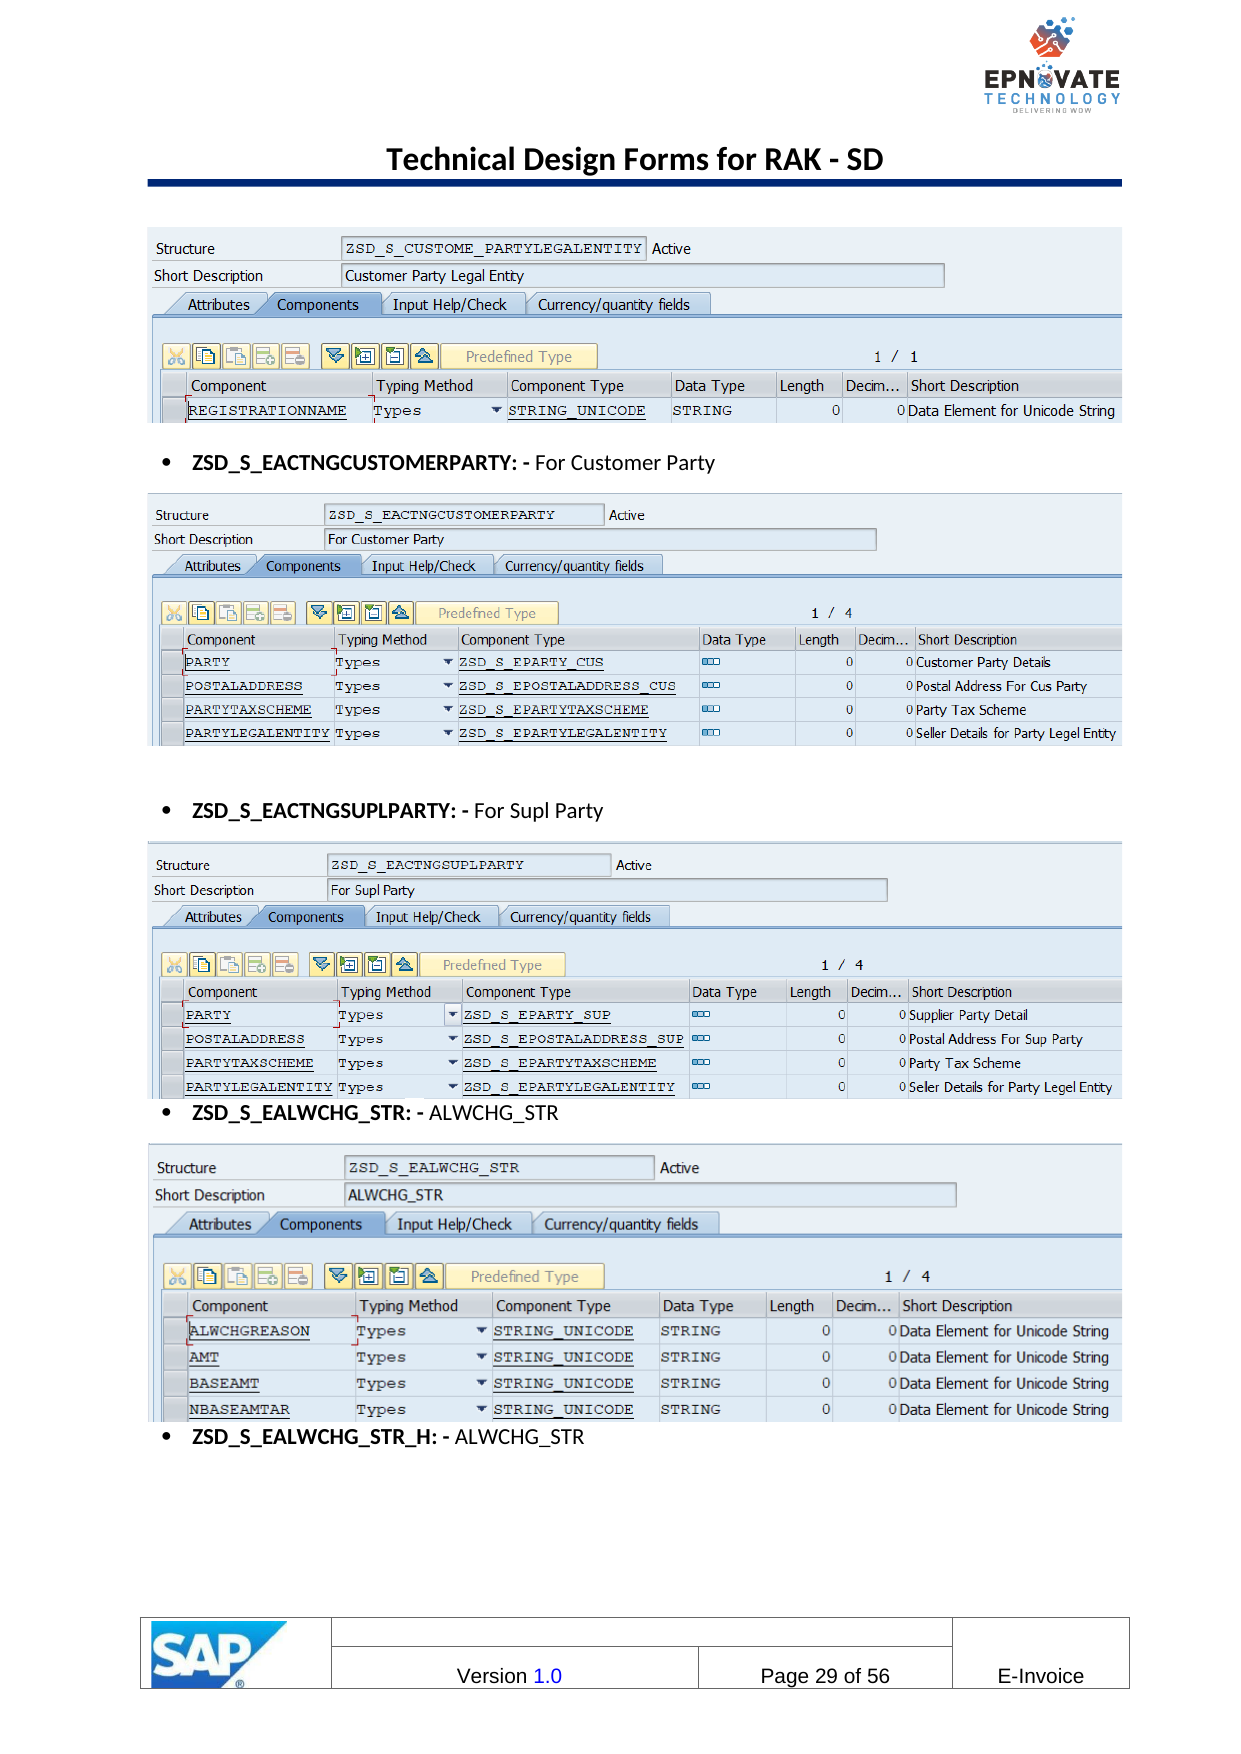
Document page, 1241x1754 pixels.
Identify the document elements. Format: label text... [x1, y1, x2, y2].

list ZSD_S_EACTNGSUPLPARTY: - For Supl Party [162, 796, 450, 824]
list ZSD_S_EALWCHG_STR: - ALWCHG_STR [424, 1099, 1122, 1126]
list ZSD_S_EACTNGCUSTOMERPARTY: - For Customer Party [530, 448, 1122, 476]
list ZSD_S_EACTNGSUPLPARTY: - For Supl Party [469, 796, 1122, 824]
picture [147, 227, 1123, 423]
picture [984, 17, 1120, 113]
list ZSD_S_EALWCHG_STR_H: - ALWCHG_STR [449, 1422, 1122, 1450]
picture [147, 1143, 1123, 1422]
picture [151, 1621, 287, 1688]
list ZSD_S_EALWCHG_STR_H: - ALWCHG_STR [162, 1422, 431, 1450]
list ZSD_S_EACTNGCUSTOMERPARTY: - For Customer Party [162, 448, 511, 476]
picture [147, 841, 1123, 1099]
list ZSD_S_EALWCHG_STR: - ALWCHG_STR [162, 1099, 405, 1126]
picture [147, 493, 1123, 746]
